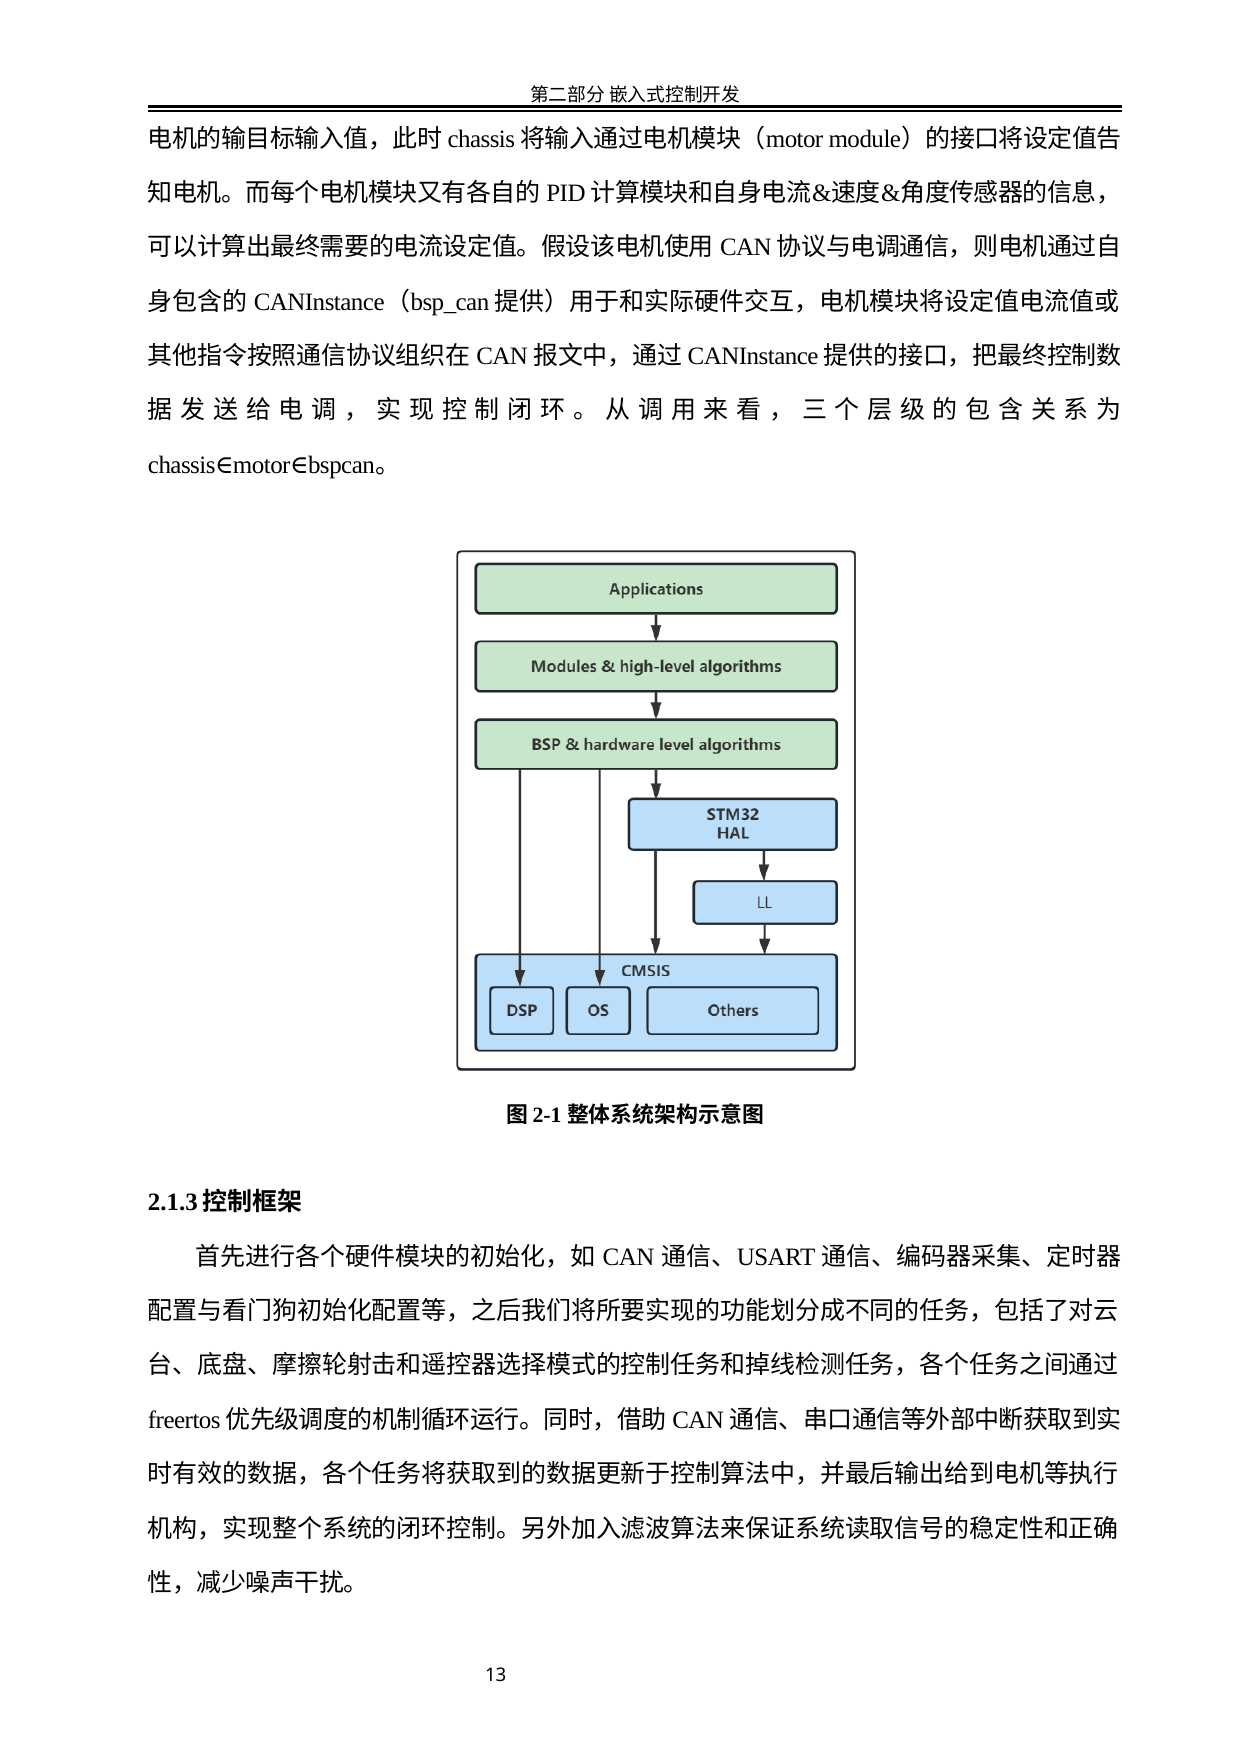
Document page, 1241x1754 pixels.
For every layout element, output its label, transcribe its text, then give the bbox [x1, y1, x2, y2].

text 首先进行各个硬件模块的初始化，如 CAN 通信、USART 通信、编码器采集、定时器配置与看门狗初始化配置等，之后我们将所要实现的功能划分成不同的任务，包括了对云台、底盘、摩擦轮射击和遥控器选择模式的控制任务和掉线检测任务，各个任务之间通过 freertos优先级调度的机制循环运行。同时，借助 CAN 通信、串口通信等外部中断获取到实时有效的数据，各个任务将获取到的数据更新于控制算法中，并最后输出给到电机等执行机构，实现整个系统的闭环控制。另外加入滤波算法来保证系统读取信号的稳定性和正确性，减少噪声干扰。 [148, 1236, 1122, 1599]
text 2.1.3控制框架 [148, 1182, 1122, 1218]
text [148, 118, 1122, 481]
text 图2-1 整体系统架构示意图 [148, 1097, 1122, 1128]
picture [447, 541, 866, 1082]
